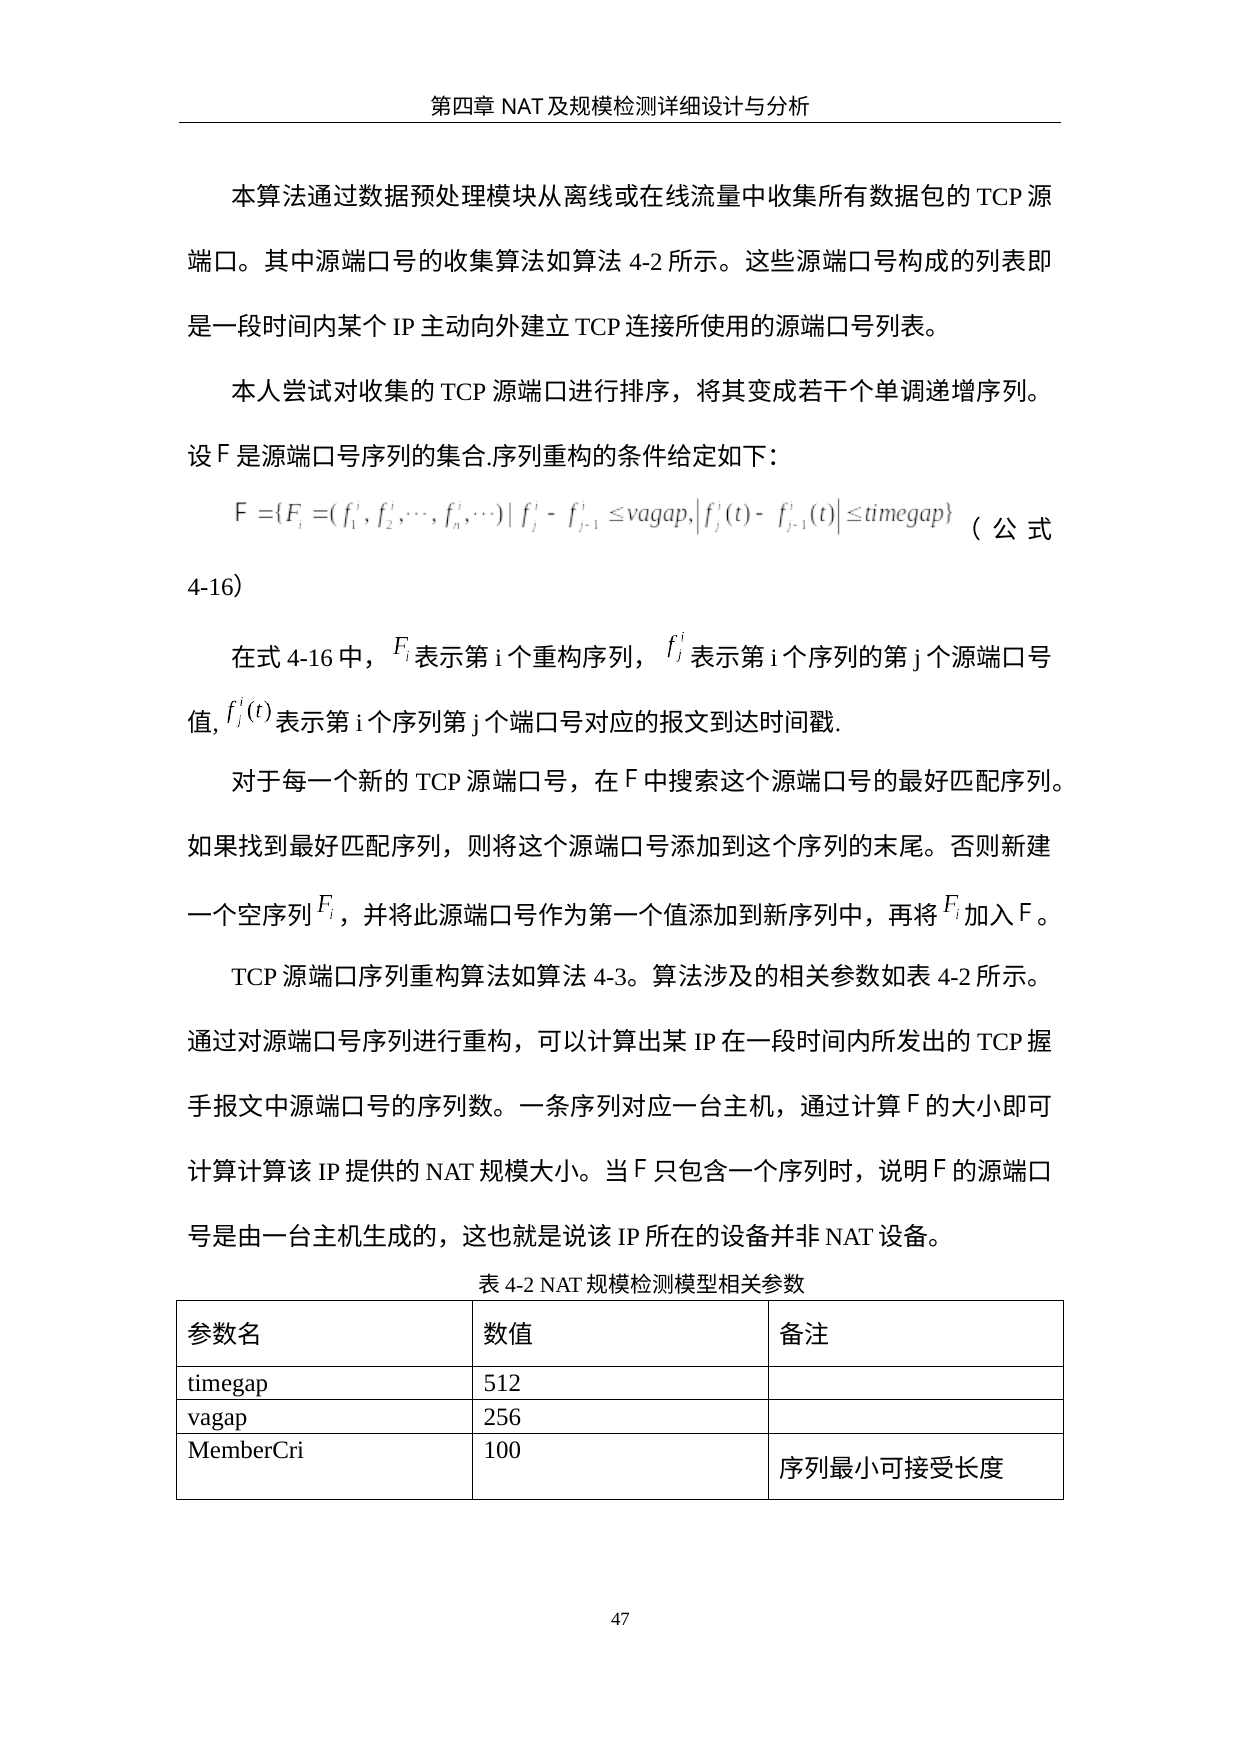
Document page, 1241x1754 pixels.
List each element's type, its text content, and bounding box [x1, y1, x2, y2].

table_cell MemberCri [177, 1434, 472, 1499]
table_cell 序列最小可接受长度 [769, 1434, 1063, 1499]
table_cell timegap [177, 1367, 472, 1399]
table_header 参数名 [177, 1301, 472, 1366]
text 本人尝试对收集的TCP源端口进行排序，将其变成若干个单调递增序列。设是源端口号序列的集合.序列重构的条件给定如下： [187, 357, 1053, 487]
table_cell [769, 1400, 1063, 1433]
table_cell [769, 1367, 1063, 1399]
text 表4-2 NAT规模检测模型相关参数 [187, 1267, 1053, 1299]
table_header 备注 [769, 1301, 1063, 1366]
text 在式4-16中，表示第i个重构序列，表示第i个序列的第j个源端口号值,表示第i个序列第j个端口号对应的报文到达时间戳. [187, 617, 1053, 747]
text TCP源端口序列重构算法如算法4-3。算法涉及的相关参数如表4-2所示。通过对源端口号序列进行重构，可以计算出某IP在一段时间内所发出的TCP握手报文中源端口号的序列数。一条序列对应一台主机，通过计算的大小即可计算计算该IP提供的NAT规模大小。当只包含一个序列时，说明的源端口号是由一台主机生成的，这也就是说该IP所在的设备并非NAT设备。 [187, 942, 1053, 1267]
text 本算法通过数据预处理模块从离线或在线流量中收集所有数据包的TCP源端口。其中源端口号的收集算法如算法4-2所示。这些源端口号构成的列表即是一段时间内某个IP主动向外建立TCP连接所使用的源端口号列表。 [187, 162, 1053, 357]
table_cell 100 [473, 1434, 768, 1499]
table_header 数值 [473, 1301, 768, 1366]
table_cell 512 [473, 1367, 768, 1399]
text 对于每一个新的TCP源端口号，在中搜索这个源端口号的最好匹配序列。如果找到最好匹配序列，则将这个源端口号添加到这个序列的末尾。否则新建一个空序列，并将此源端口号作为第一个值添加到新序列中，再将加入。 [187, 747, 1053, 942]
table_cell 256 [473, 1400, 768, 1433]
table_cell vagap [177, 1400, 472, 1433]
text （公式4-16） [187, 487, 1053, 617]
